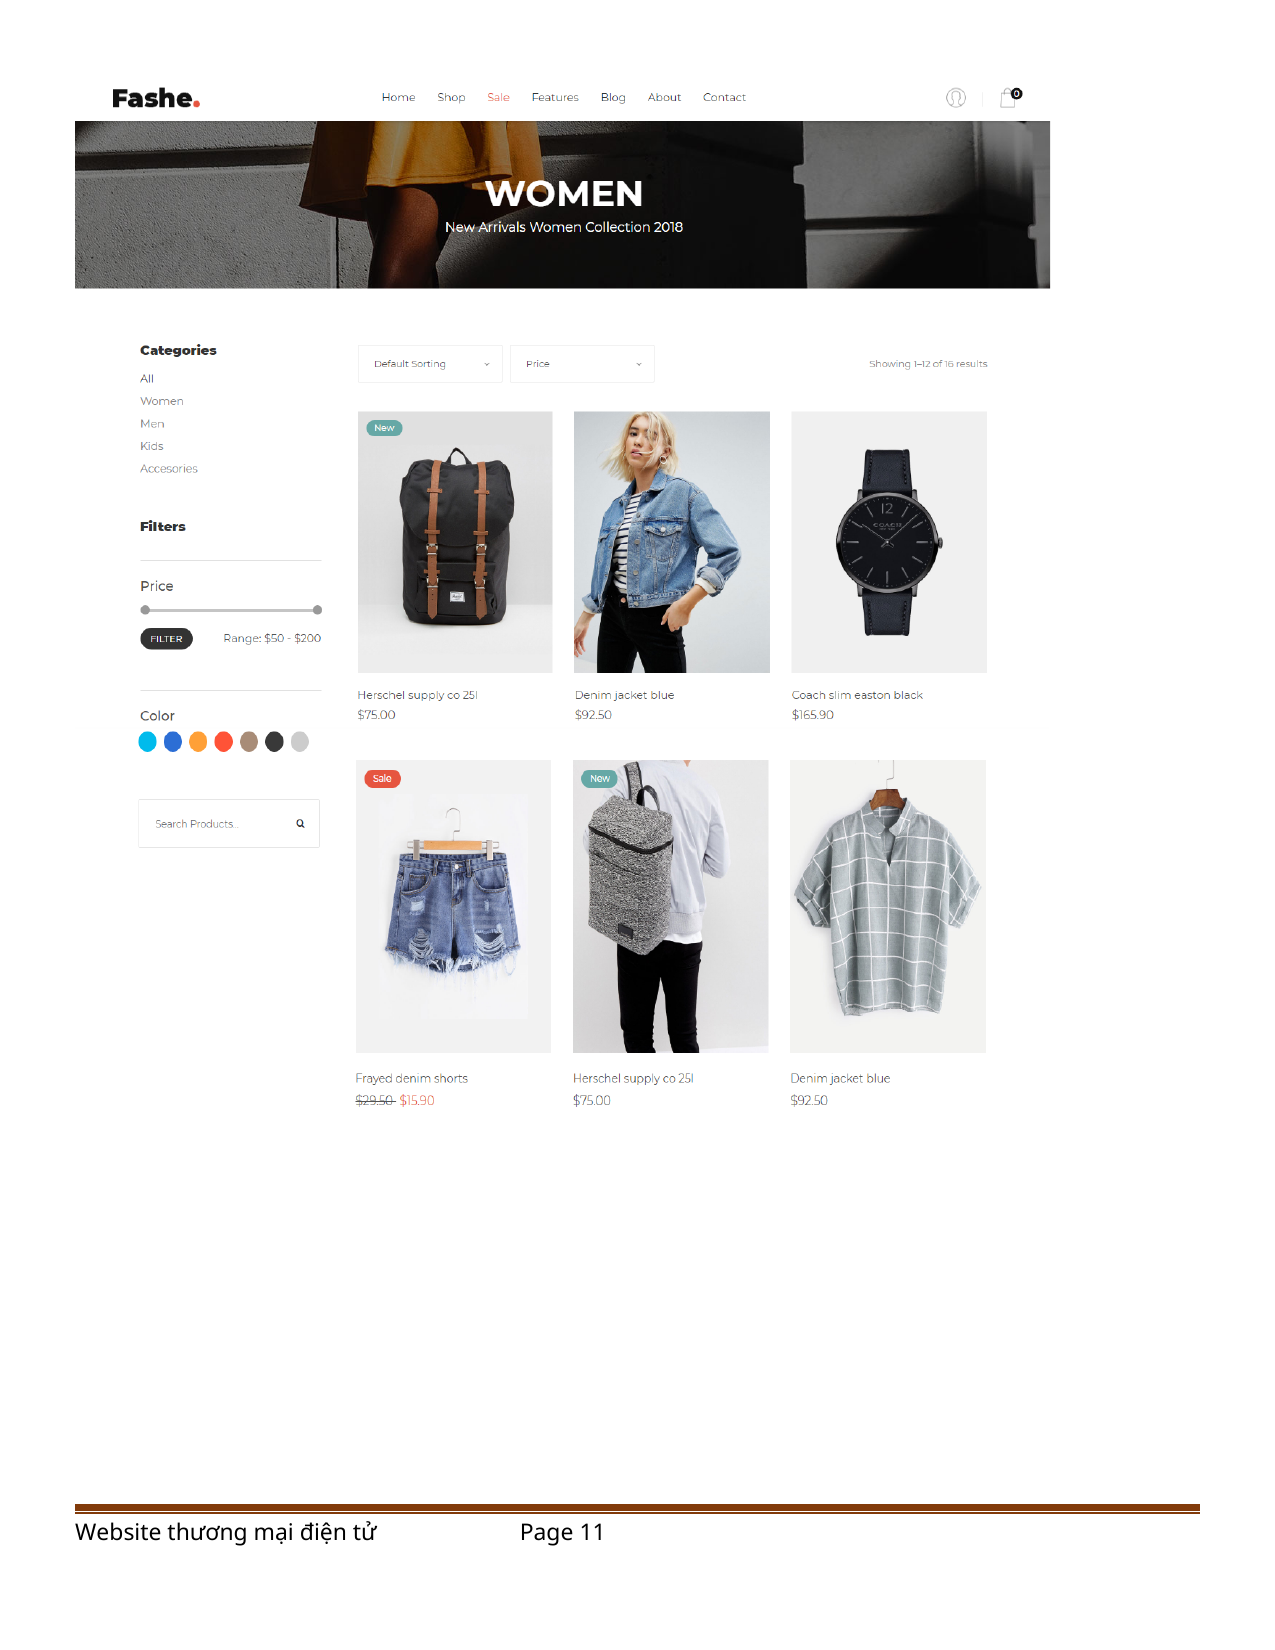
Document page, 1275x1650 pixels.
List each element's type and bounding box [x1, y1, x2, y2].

picture [75, 75, 1050, 310]
picture [75, 727, 1050, 1131]
picture [75, 311, 1050, 726]
